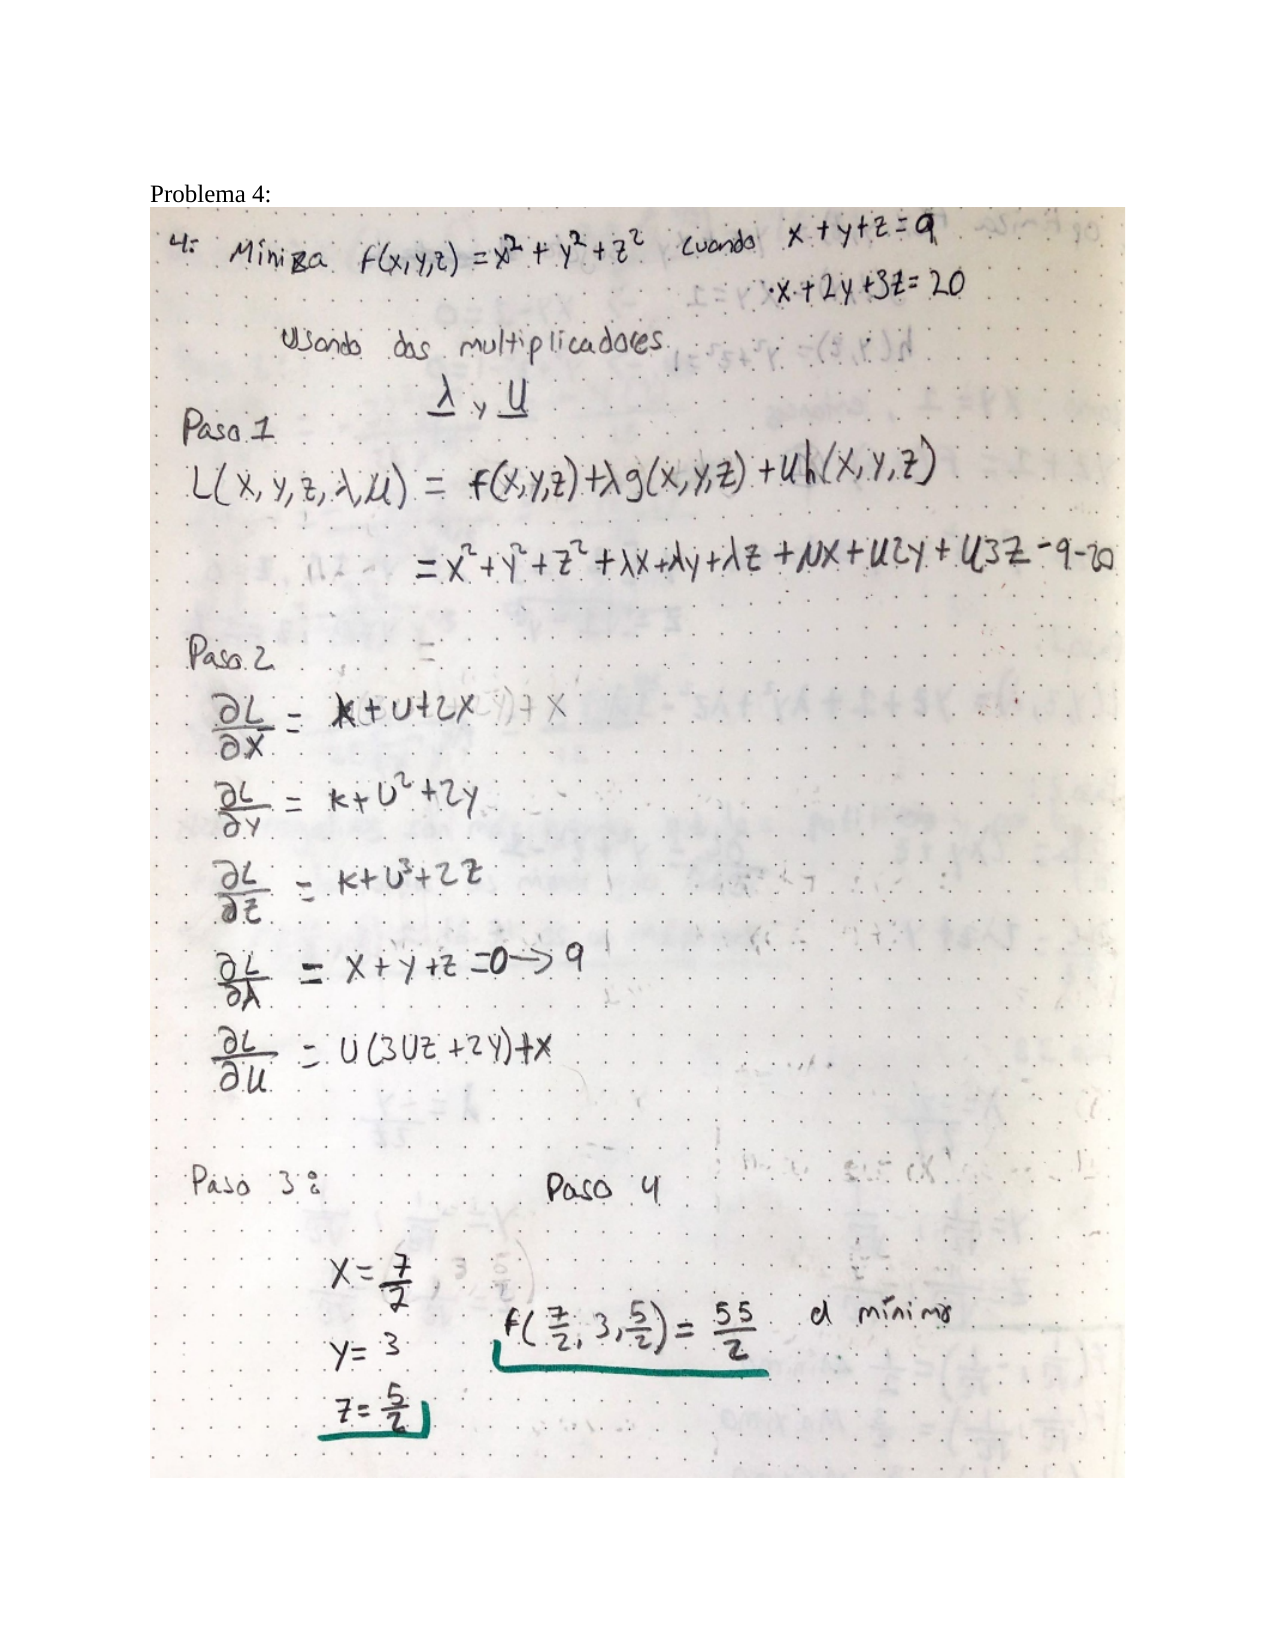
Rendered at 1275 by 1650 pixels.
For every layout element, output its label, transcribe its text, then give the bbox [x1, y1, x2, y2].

text Problema 4: [150, 179, 1125, 207]
picture [150, 207, 1125, 1478]
